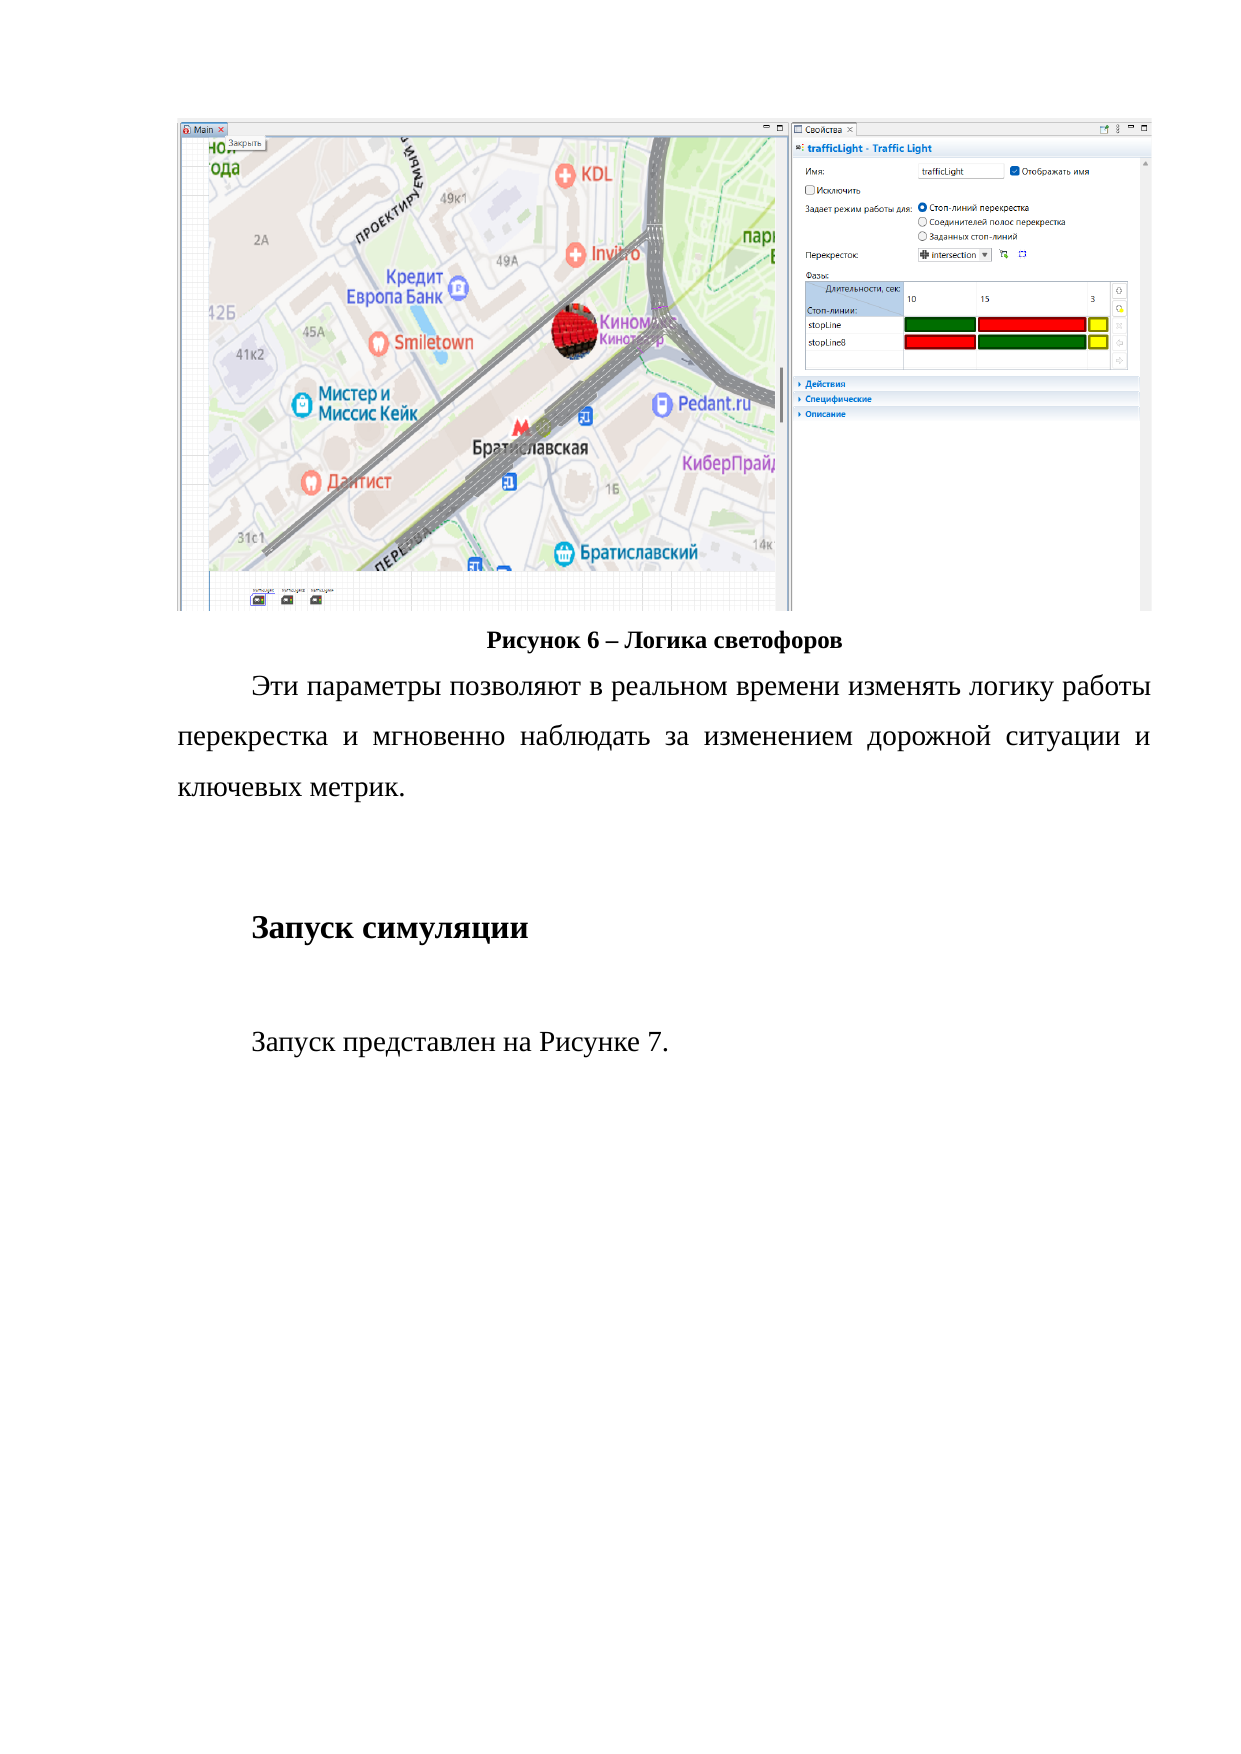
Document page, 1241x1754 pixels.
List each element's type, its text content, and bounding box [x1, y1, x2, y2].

text Запуск симуляции [177, 908, 1152, 946]
picture [177, 118, 1152, 611]
text Эти параметры позволяют в реальном времени изменять логику работы перекрестка и мгновенно наблюдать за изменением дорожной ситуации и ключевых метрик. [177, 668, 1152, 802]
text Запуск представлен на Рисунке 7. [177, 1024, 1152, 1058]
text Рисунок 6 – Логика светофоров [177, 625, 1152, 654]
